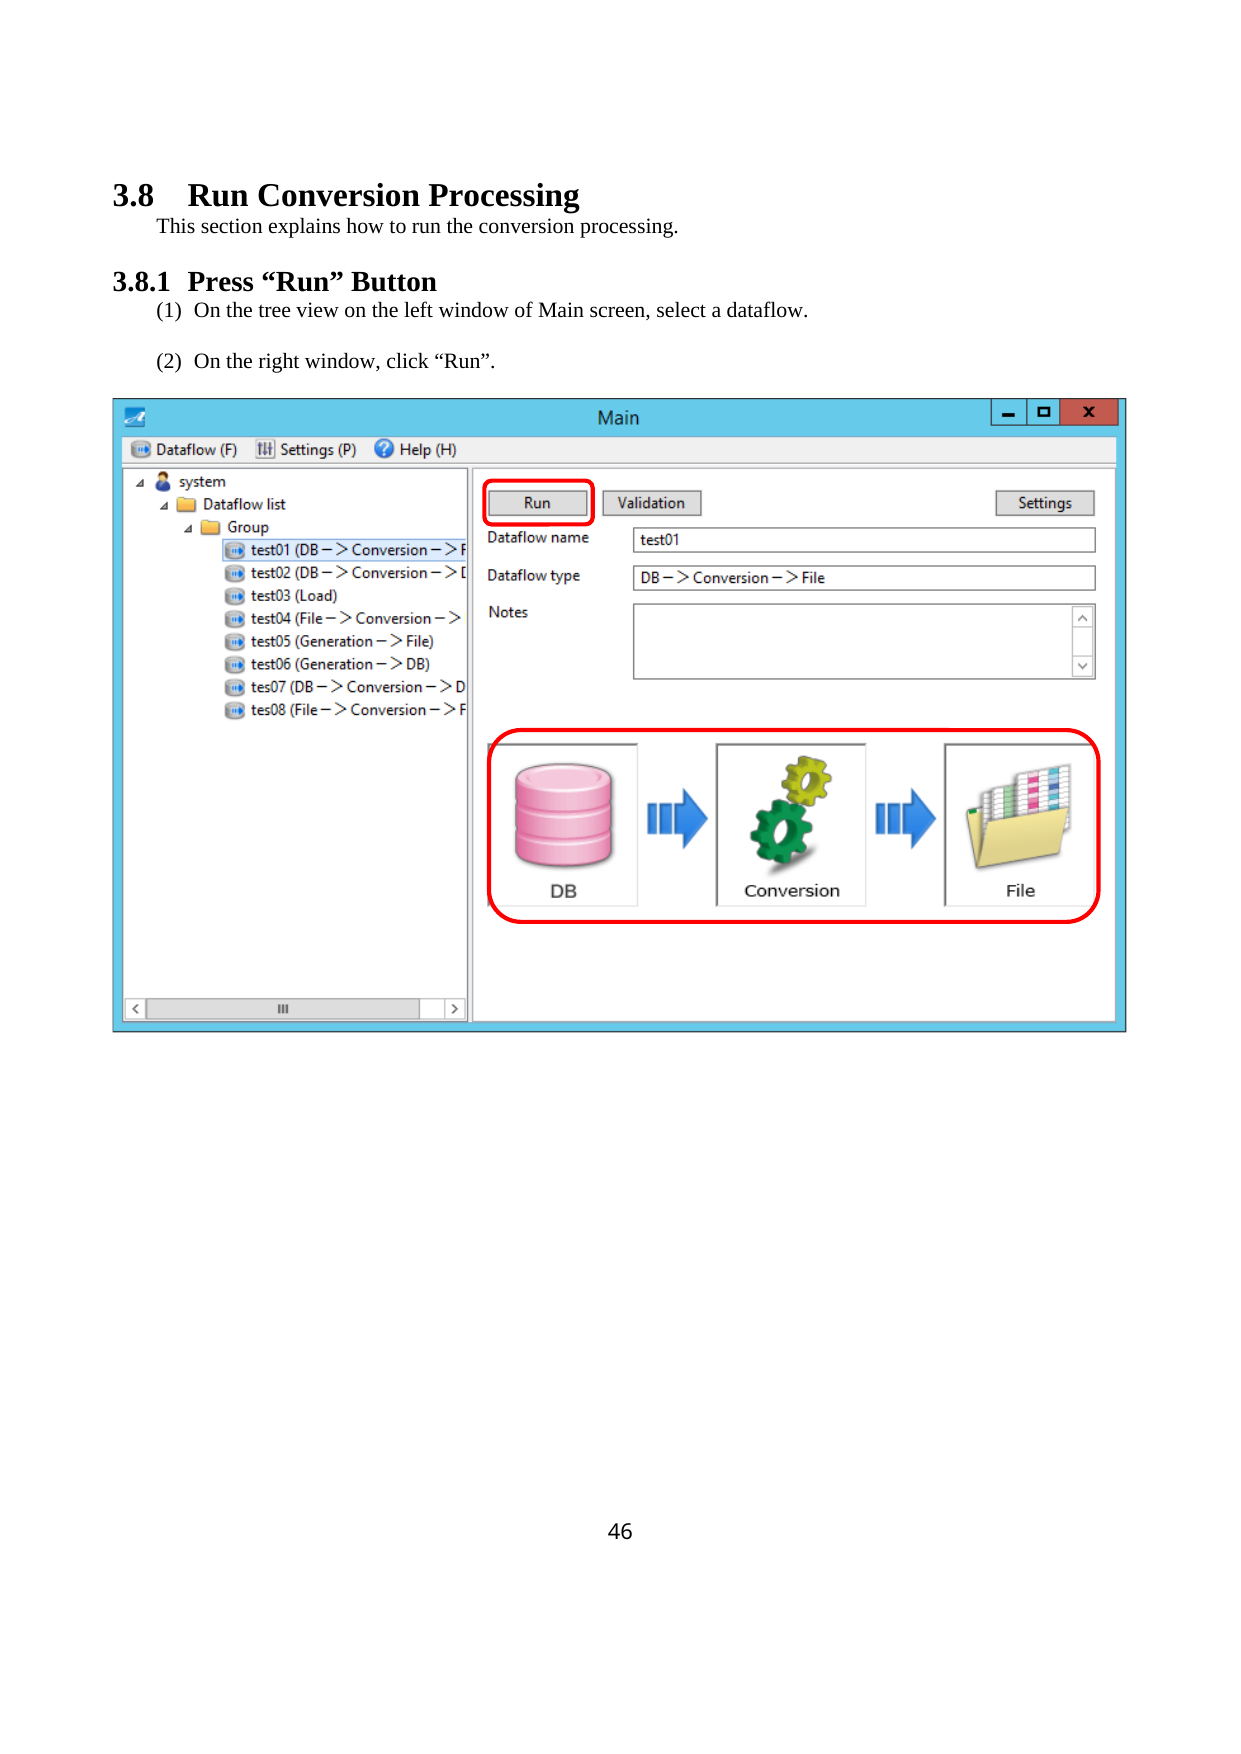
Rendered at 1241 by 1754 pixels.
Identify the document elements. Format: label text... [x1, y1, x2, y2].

text This section explains how to run the conversion processing. [156, 213, 1128, 239]
list On the right window, click “Run”. [156, 348, 1128, 373]
subtitle Run Conversion Processing [112, 175, 1128, 213]
list On the tree view on the left window of Main screen, select a dataflow. [156, 297, 1128, 323]
picture [112, 398, 1129, 1035]
subtitle Press “Run” Button [112, 264, 1128, 297]
